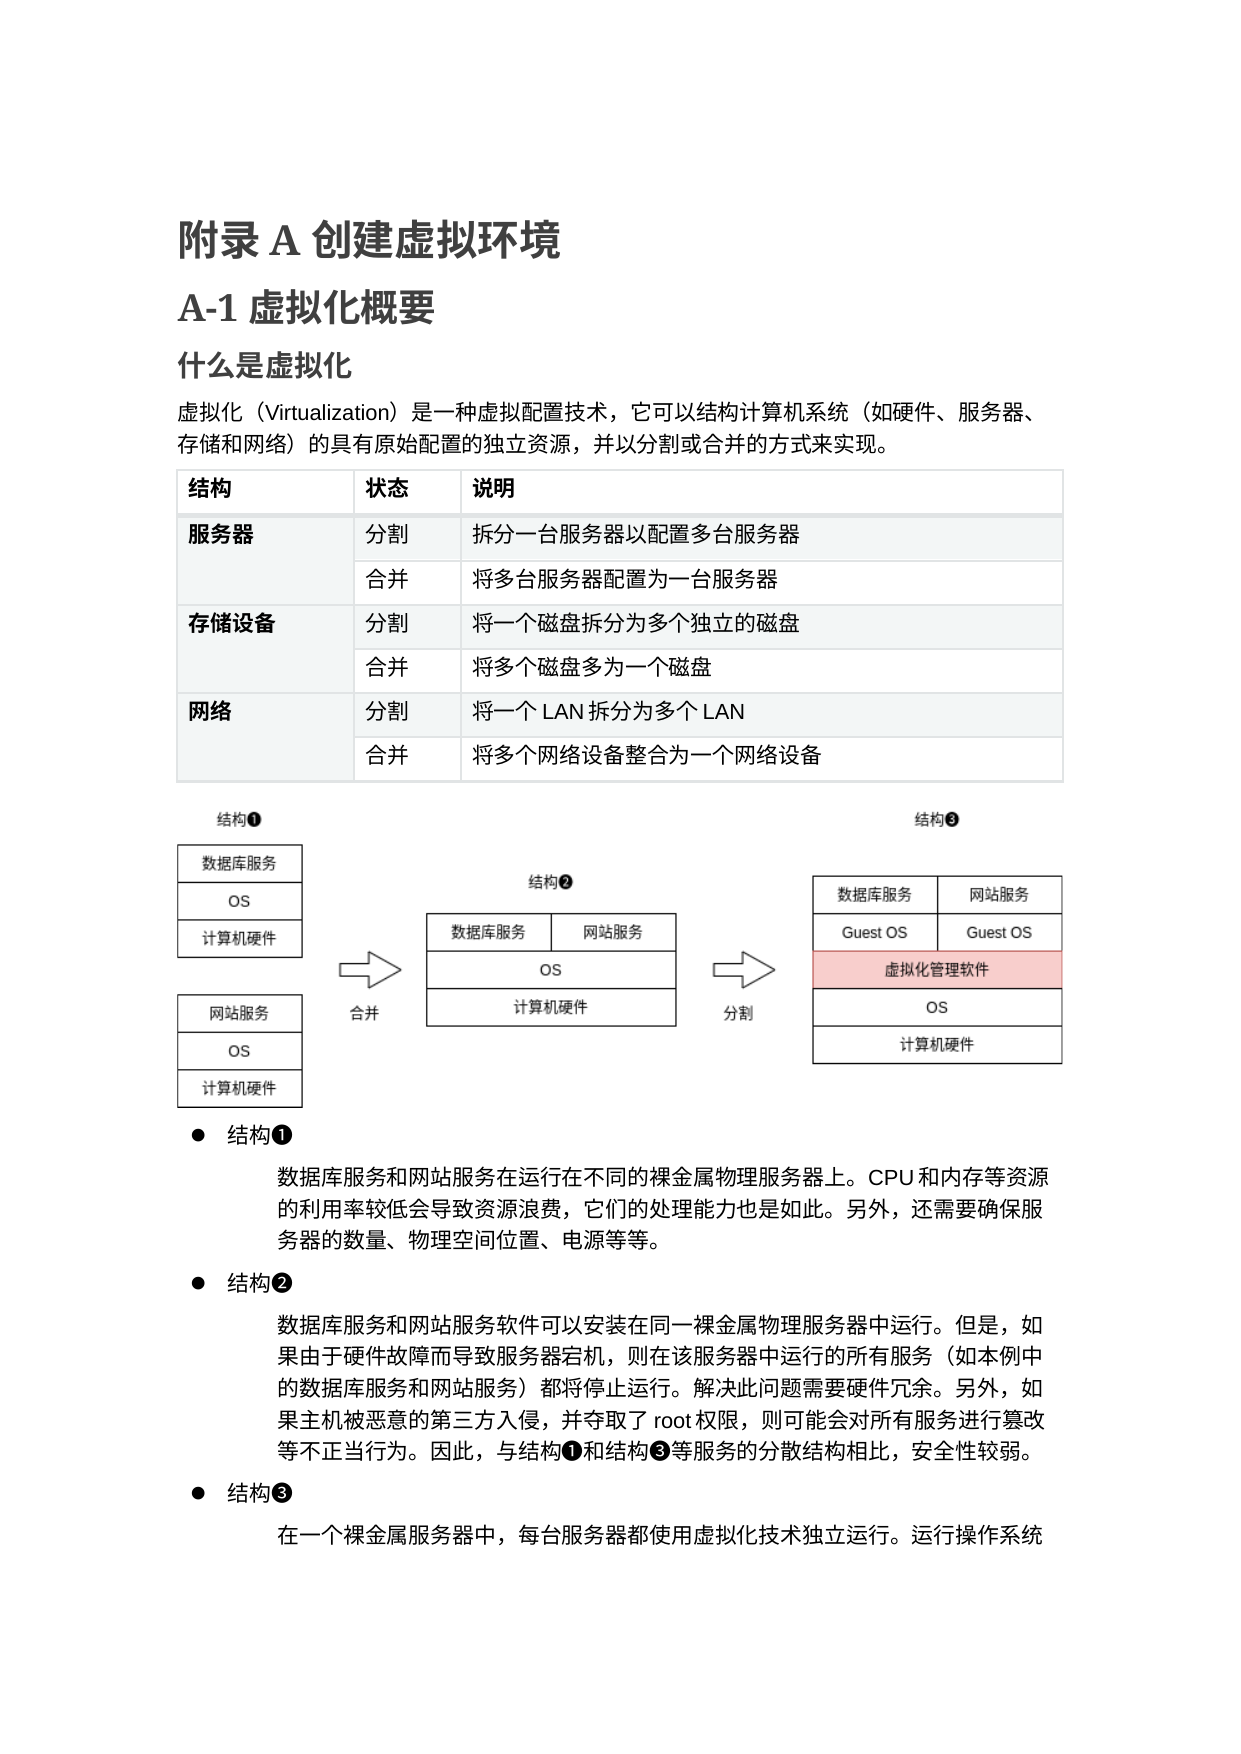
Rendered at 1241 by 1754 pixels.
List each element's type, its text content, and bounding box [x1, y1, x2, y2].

table_cell 网络 [178, 694, 353, 780]
table_cell 合并 [355, 562, 460, 604]
list 结构❸ [190, 1476, 1063, 1508]
table_cell 分割 [355, 694, 460, 736]
table_header 状态 [355, 471, 460, 513]
table_cell 合并 [355, 738, 460, 780]
text 数据库服务和网站服务在运行在不同的裸金属物理服务器上。CPU和内存等资源的利用率较低会导致资源浪费，它们的处理能力也是如此。另外，还需要确保服务器的数量、物理空间位置、电源等等。 [277, 1160, 1063, 1255]
text 数据库服务和网站服务软件可以安装在同一裸金属物理服务器中运行。但是，如果由于硬件故障而导致服务器宕机，则在该服务器中运行的所有服务（如本例中的数据库服务和网站服务）都将停止运行。解决此问题需要硬件冗余。另外，如果主机被恶意的第三方入侵，并夺取了root权限，则可能会对所有服务进行篡改等不正当行为。因此，与结构❶和结构❸等服务的分散结构相比，安全性较弱。 [277, 1308, 1063, 1466]
table_cell 将多台服务器配置为一台服务器 [462, 562, 1062, 604]
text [277, 1518, 1063, 1550]
text 虚拟化（Virtualization）是一种虚拟配置技术，它可以结构计算机系统（如硬件、服务器、存储和网络）的具有原始配置的独立资源，并以分割或合并的方式来实现。 [177, 395, 1063, 459]
table_header 结构 [178, 471, 353, 513]
list 结构❶ [190, 1118, 1063, 1150]
picture [177, 807, 1063, 1108]
table_cell 服务器 [178, 518, 353, 604]
table_cell 拆分一台服务器以配置多台服务器 [462, 518, 1062, 559]
list 结构❷ [190, 1266, 1063, 1297]
table_cell 将一个LAN拆分为多个LAN [462, 694, 1062, 736]
table_cell 存储设备 [178, 606, 353, 692]
subtitle 什么是虚拟化 [177, 343, 1063, 385]
table_cell 将多个磁盘多为一个磁盘 [462, 650, 1062, 692]
table_cell 将多个网络设备整合为一个网络设备 [462, 738, 1062, 780]
subtitle A-1 虚拟化概要 [177, 278, 1063, 332]
table_header 说明 [462, 471, 1062, 513]
table_cell 分割 [355, 606, 460, 648]
table_cell 将一个磁盘拆分为多个独立的磁盘 [462, 606, 1062, 648]
subtitle 附录A 创建虚拟环境 [177, 207, 1063, 267]
table_cell 合并 [355, 650, 460, 692]
table_cell 分割 [355, 518, 460, 559]
